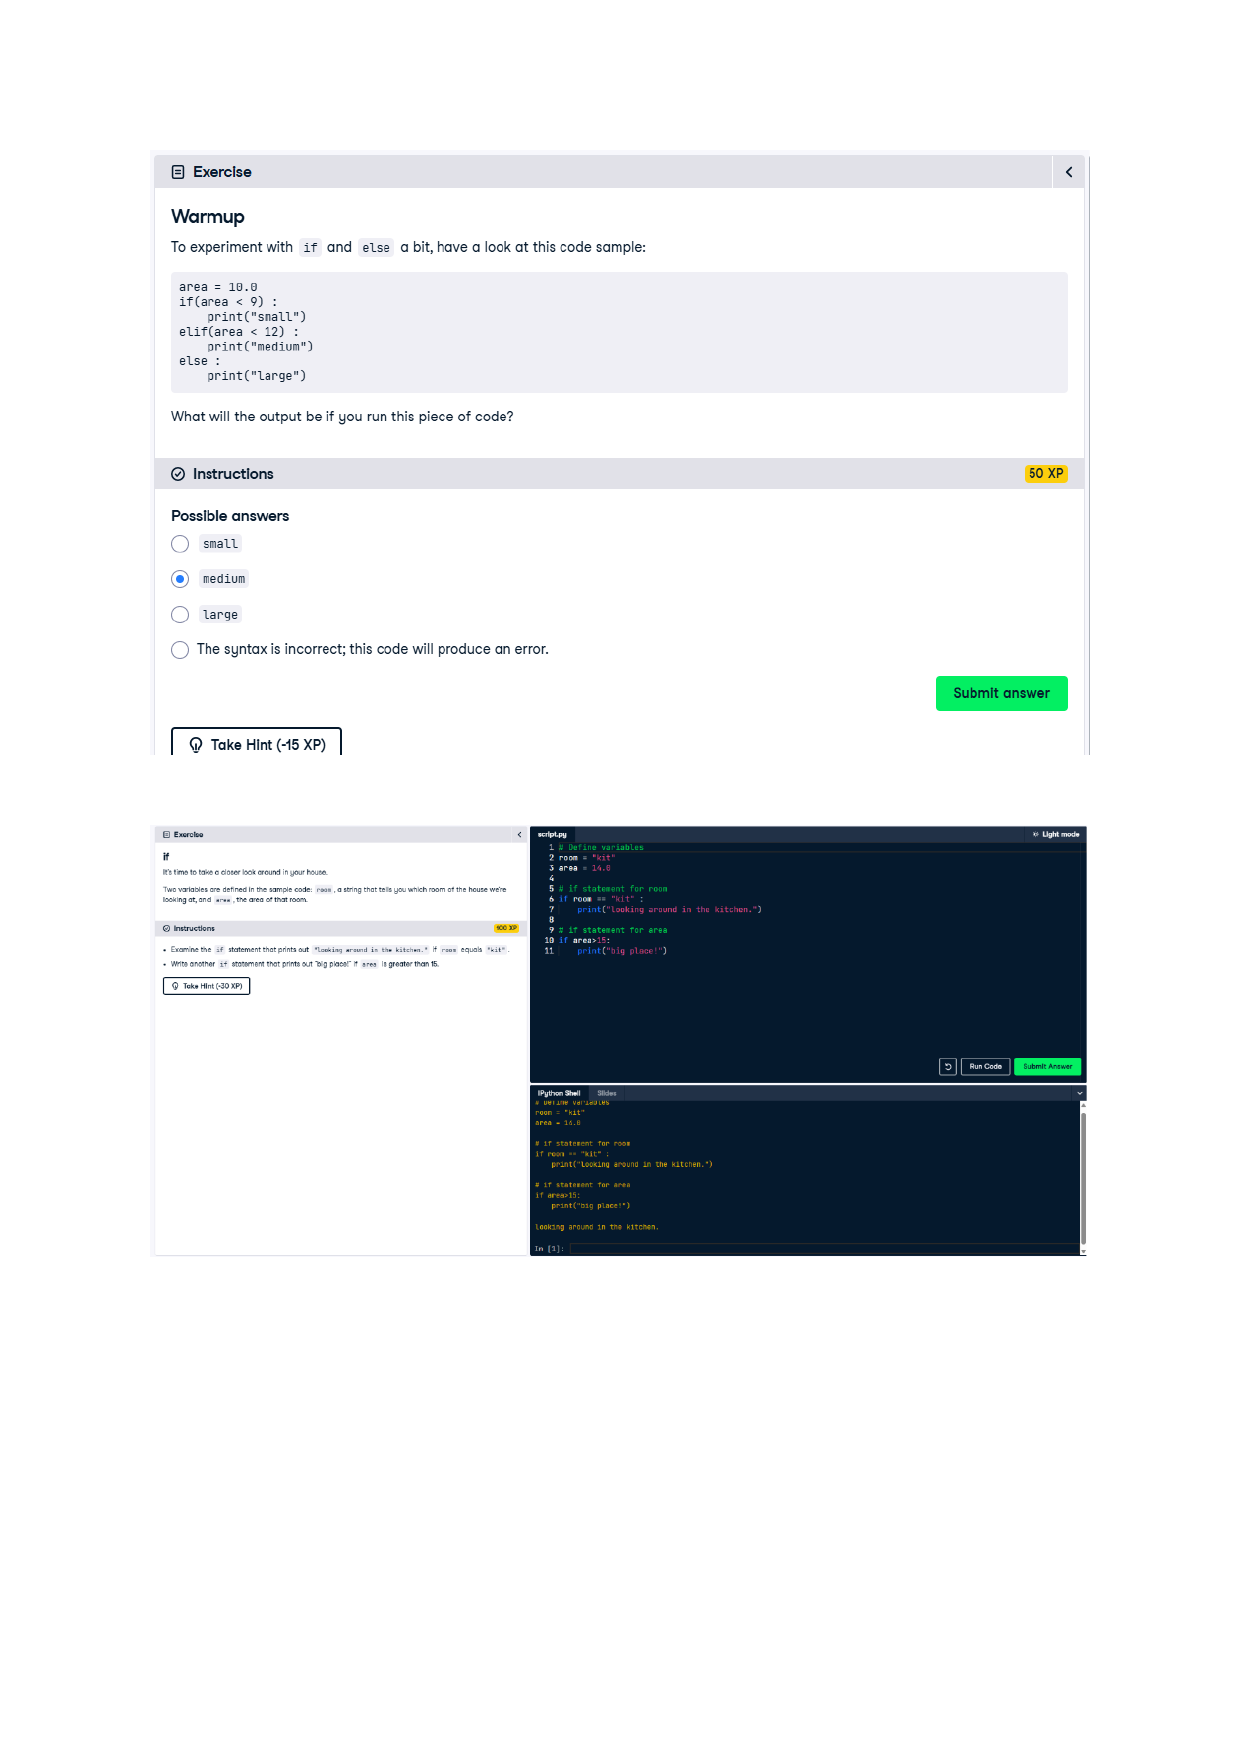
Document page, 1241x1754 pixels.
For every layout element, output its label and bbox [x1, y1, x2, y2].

picture [150, 150, 1090, 755]
picture [150, 825, 1087, 1257]
